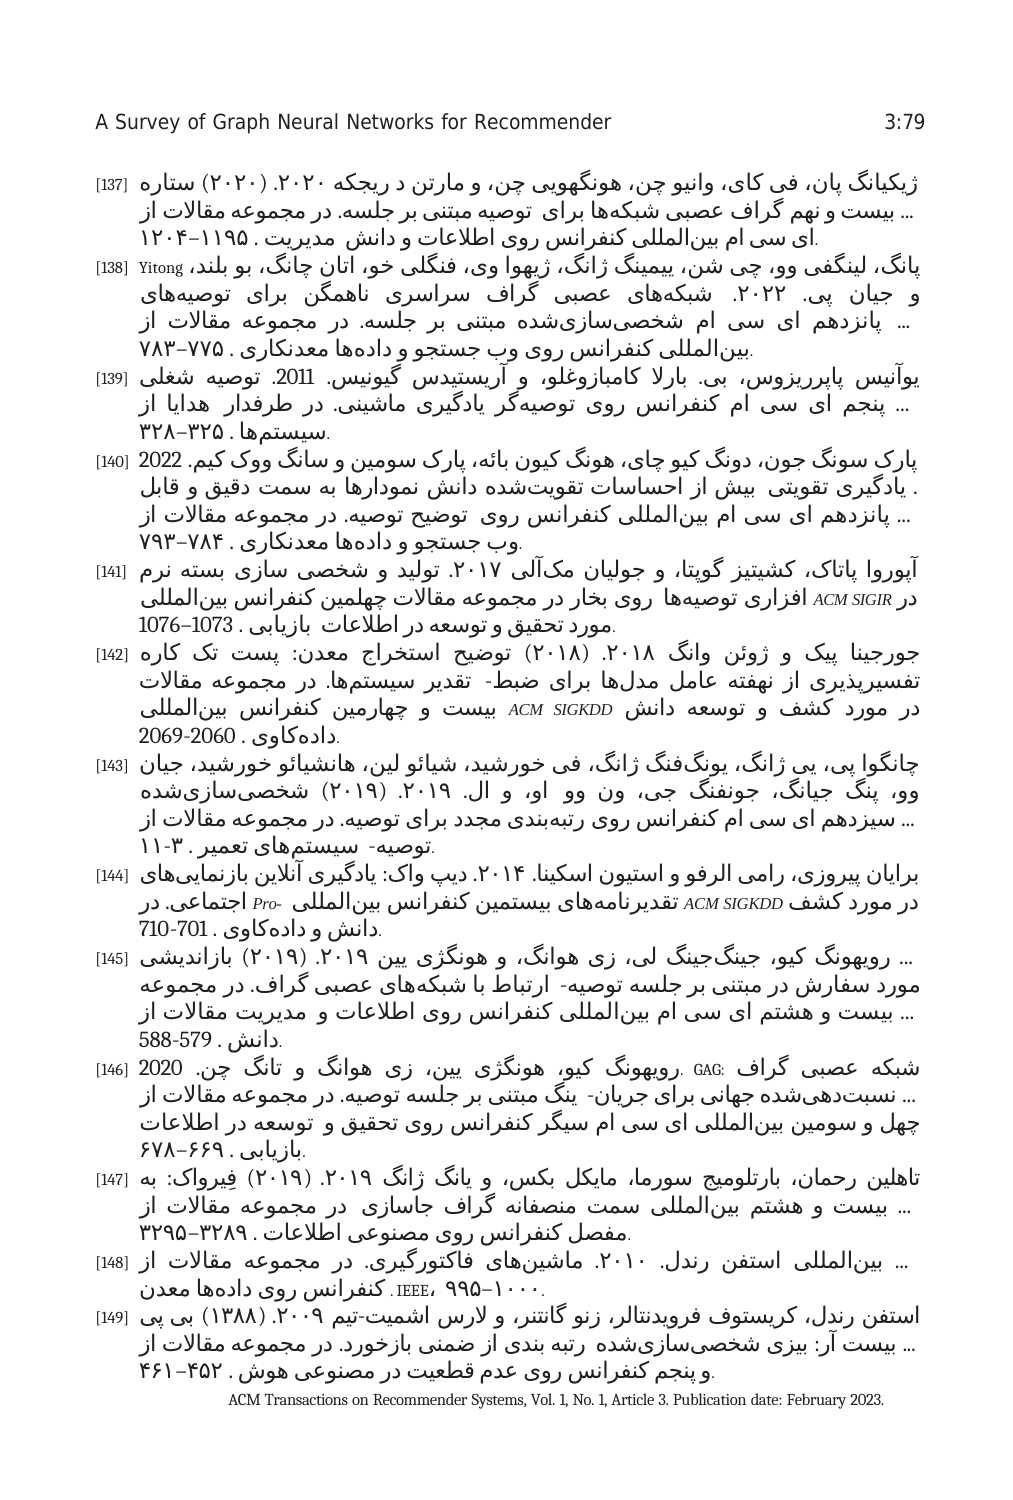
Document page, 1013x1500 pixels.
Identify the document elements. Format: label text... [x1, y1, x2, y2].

list آپوروا پاتاک، کشیتیز گوپتا، و جولیان مک‌آلی ۲۰۱۷. تولید و شخصی سازی بسته نرم افزاری توصیه‌ها روی بخار در مجموعه مقالات چهلمین کنفرانس بین‌المللی ACM SIGIR در مورد تحقیق و توسعه در اطلاعات بازیابی . 1073–1076. [95, 557, 917, 638]
list پارک سونگ جون، دونگ کیو چای، هونگ کیون بائه، پارک سومین و سانگ ووک کیم. 2022. یادگیری تقویتی بیش از احساسات تقویت‌شده دانش نمودارها به سمت دقیق و قابل توضیح توصیه. در مجموعه مقالات از ‎‏ ... پانزدهم ای سی ام بین‌المللی کنفرانس روی وب جستجو و داده‌ها معدنکاری . ۷۸۴–۷۹۳. [95, 446, 917, 556]
list رویهونگ کیو، هونگژی یین، زی هوانگ و تانگ چن. 2020. GAG: شبکه عصبی گراف نسبت‌دهی‌شده جهانی برای جریان- ینگ مبتنی بر جلسه توصیه. در مجموعه مقالات از ‎‏ ... چهل و سومین بین‌المللی ای سی ام سیگر کنفرانس روی تحقیق و توسعه در اطلاعات بازیابی . ۶۶۹–۶۷۸. [95, 1054, 920, 1163]
list تاهلین رحمان، بارتلومیج سورما، مایکل بکس، و یانگ ژانگ ۲۰۱۹. (۲۰۱۹) فِیرواک: به سمت منصفانه گراف جاسازی در مجموعه مقالات از ‎‏ ... بیست و هشتم بین‌المللی مفصل کنفرانس روی مصنوعی اطلاعات . ۳۲۸۹–۳۲۹۵. [95, 1165, 920, 1246]
list Yitong پانگ، لینگفی وو، چی شن، ییمینگ ژانگ، ژیهوا وی، فنگلی خو، اتان چانگ، بو بلند، و جیان پی. ۲۰۲۲. شبکه‌های عصبی گراف سراسری ناهمگن برای توصیه‌های شخصی‌سازی‌شده مبتنی بر جلسه. در مجموعه مقالات از ‎‏ ... پانزدهم ای سی ام بین‌المللی کنفرانس روی وب جستجو و داده‌ها معدنکاری . ۷۷۵–۷۸۳. [95, 253, 920, 362]
list یوآنیس پاپرریزوس، بی. بارلا کامبازوغلو، و آریستیدس گیونیس. 2011. توصیه شغلی یادگیری ماشینی. در طرفدار هدایا از ‎‏ ... پنجم ای سی ام کنفرانس روی توصیه‌گر سیستم‌ها . ۳۲۵–۳۲۸. [95, 363, 919, 445]
list چانگوا پی، یی ژانگ، یونگ‌فنگ ژانگ، فی خورشید، شیائو لین، هانشیائو خورشید، جیان وو، پنگ جیانگ، جونفنگ جی، ون وو او، و ال. ۲۰۱۹. (۲۰۱۹) شخصی‌سازی‌شده رتبه‌بندی مجدد برای توصیه. در مجموعه مقالات از ‎‏ ... سیزدهم ای سی ام کنفرانس روی توصیه- سیستم‌های تعمیر . ۳-۱۱. [95, 750, 919, 859]
list جورجینا پیک و ژوئن وانگ ۲۰۱۸. (۲۰۱۸) توضیح استخراج معدن: پست تک کاره تفسیرپذیری از نهفته عامل مدل‌ها برای ضبط- تقدیر سیستم‌ها. در مجموعه مقالات بیست و چهارمین کنفرانس بین‌المللی ACM SIGKDD در مورد کشف و توسعه دانش داده‌کاوی . 2060-2069. [95, 640, 920, 749]
list برایان پیروزی، رامی الرفو و استیون اسکینا. ۲۰۱۴. دیپ واک: یادگیری آنلاین بازنمایی‌های اجتماعی. در Pro- تقدیرنامه‌های بیستمین کنفرانس بین‌المللی ACM SIGKDD در مورد کشف دانش و داده‌کاوی . 701-710. [95, 861, 919, 942]
list استفن رندل، کریستوف فرویدنتالر، زنو گانتنر، و لارس اشمیت-تیم ۲۰۰۹. (۱۳۸۸) بی پی آر: بیزی شخصی‌سازی‌شده رتبه بندی از ضمنی بازخورد. در مجموعه مقالات از ‎‏ ... بیست و پنجم کنفرانس روی عدم قطعیت در مصنوعی هوش . ۴۵۲–۴۶۱. [95, 1303, 920, 1385]
list رویهونگ کیو، جینگ‌جینگ لی، زی هوانگ، و هونگژی یین ۲۰۱۹. (۲۰۱۹) بازاندیشی ‎‏ ... مورد سفارش در مبتنی بر جلسه توصیه- ارتباط با شبکه‌های عصبی گراف. در مجموعه مقالات از ‎‏ ... بیست و هشتم ای سی ام بین‌المللی کنفرانس روی اطلاعات و مدیریت دانش . 579-588. [95, 944, 920, 1053]
list ژیکیانگ پان، فی کای، وانیو چن، هونگهویی چن، و مارتن د ریجکه ۲۰۲۰. (۲۰۲۰) ستاره گراف عصبی شبکه‌ها برای توصیه مبتنی بر جلسه. در مجموعه مقالات از ‎‏ ... بیست و نهم ای سی ام بین‌المللی کنفرانس روی اطلاعات و دانش مدیریت . ۱۱۹۵–۱۲۰۴. [95, 170, 918, 252]
list استفن رندل. ۲۰۱۰. ماشین‌های فاکتورگیری. در مجموعه مقالات از ‎‏ ... بین‌المللی کنفرانس روی داده‌ها معدن . IEEE، ۹۹۵–۱۰۰۰. [95, 1248, 919, 1302]
